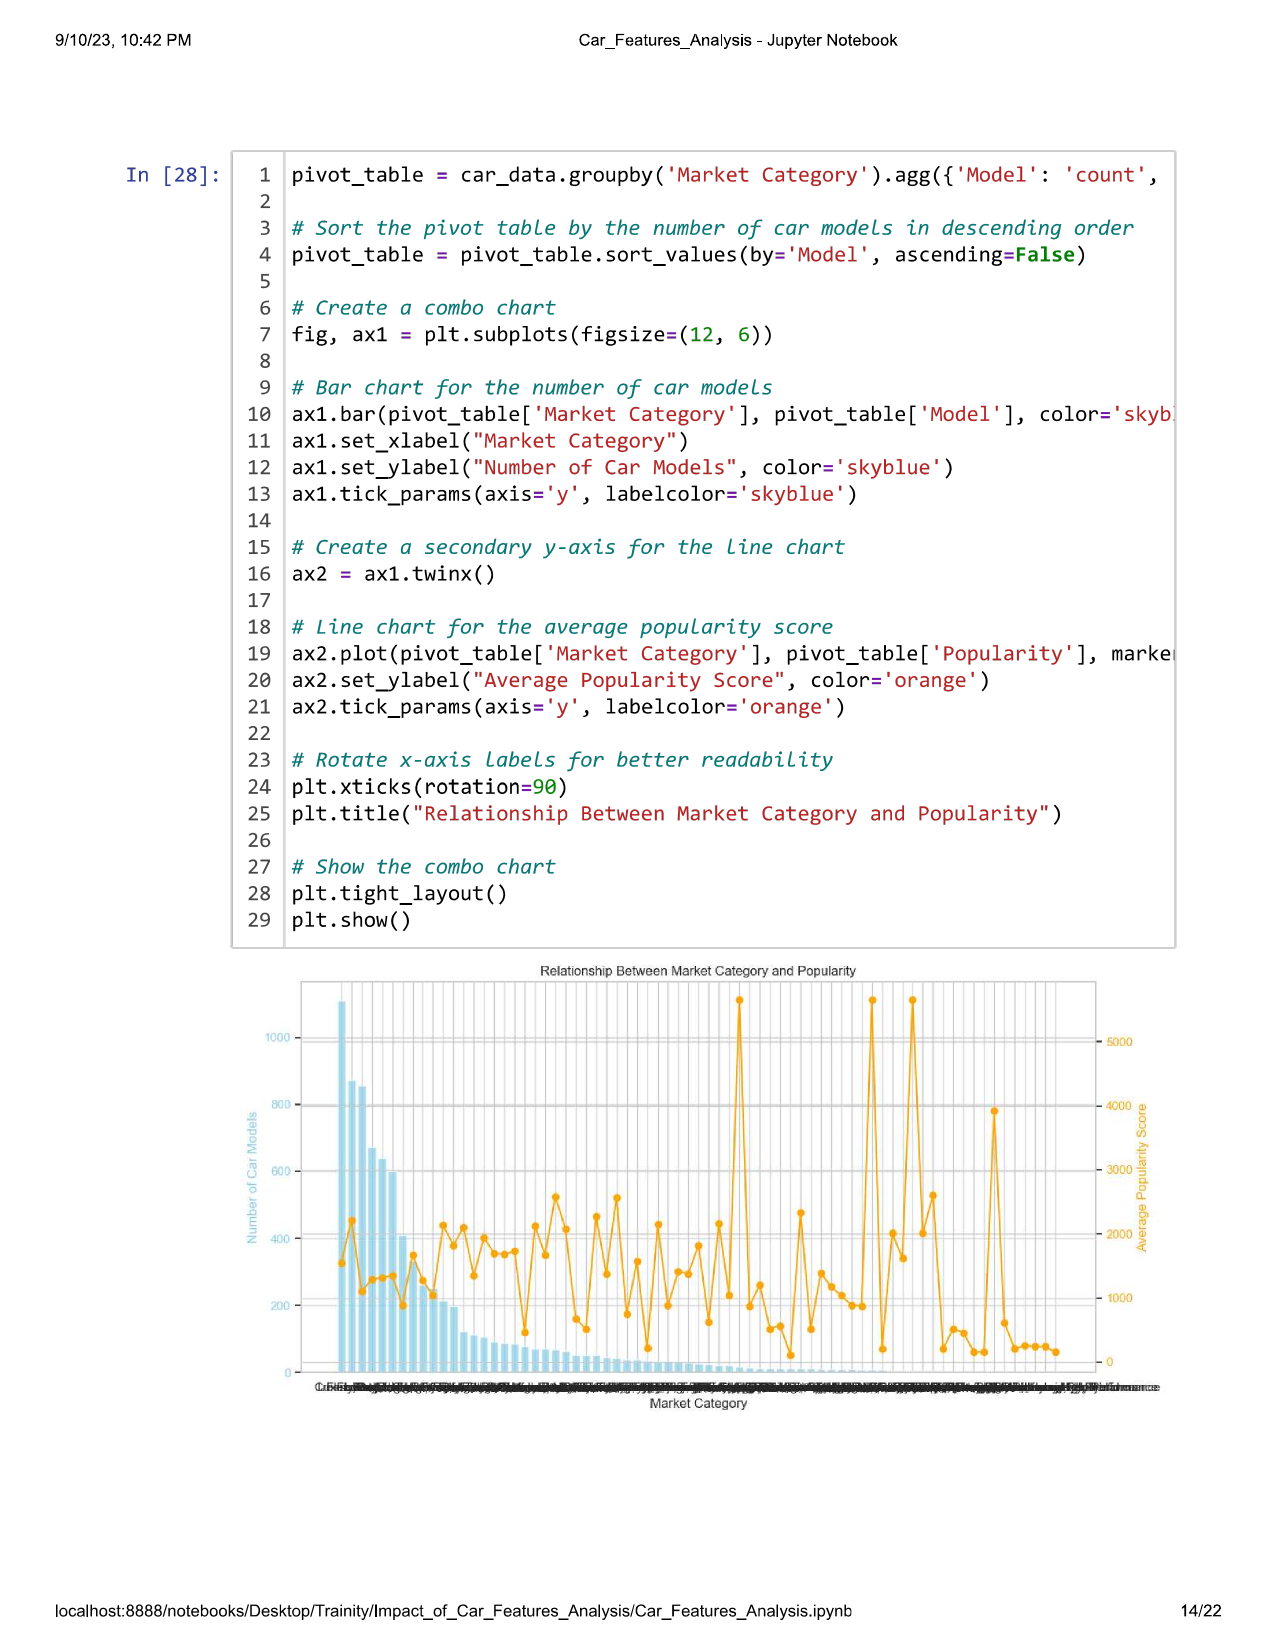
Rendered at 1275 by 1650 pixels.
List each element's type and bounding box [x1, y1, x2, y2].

picture [55, 1603, 852, 1620]
picture [126, 150, 1177, 1418]
